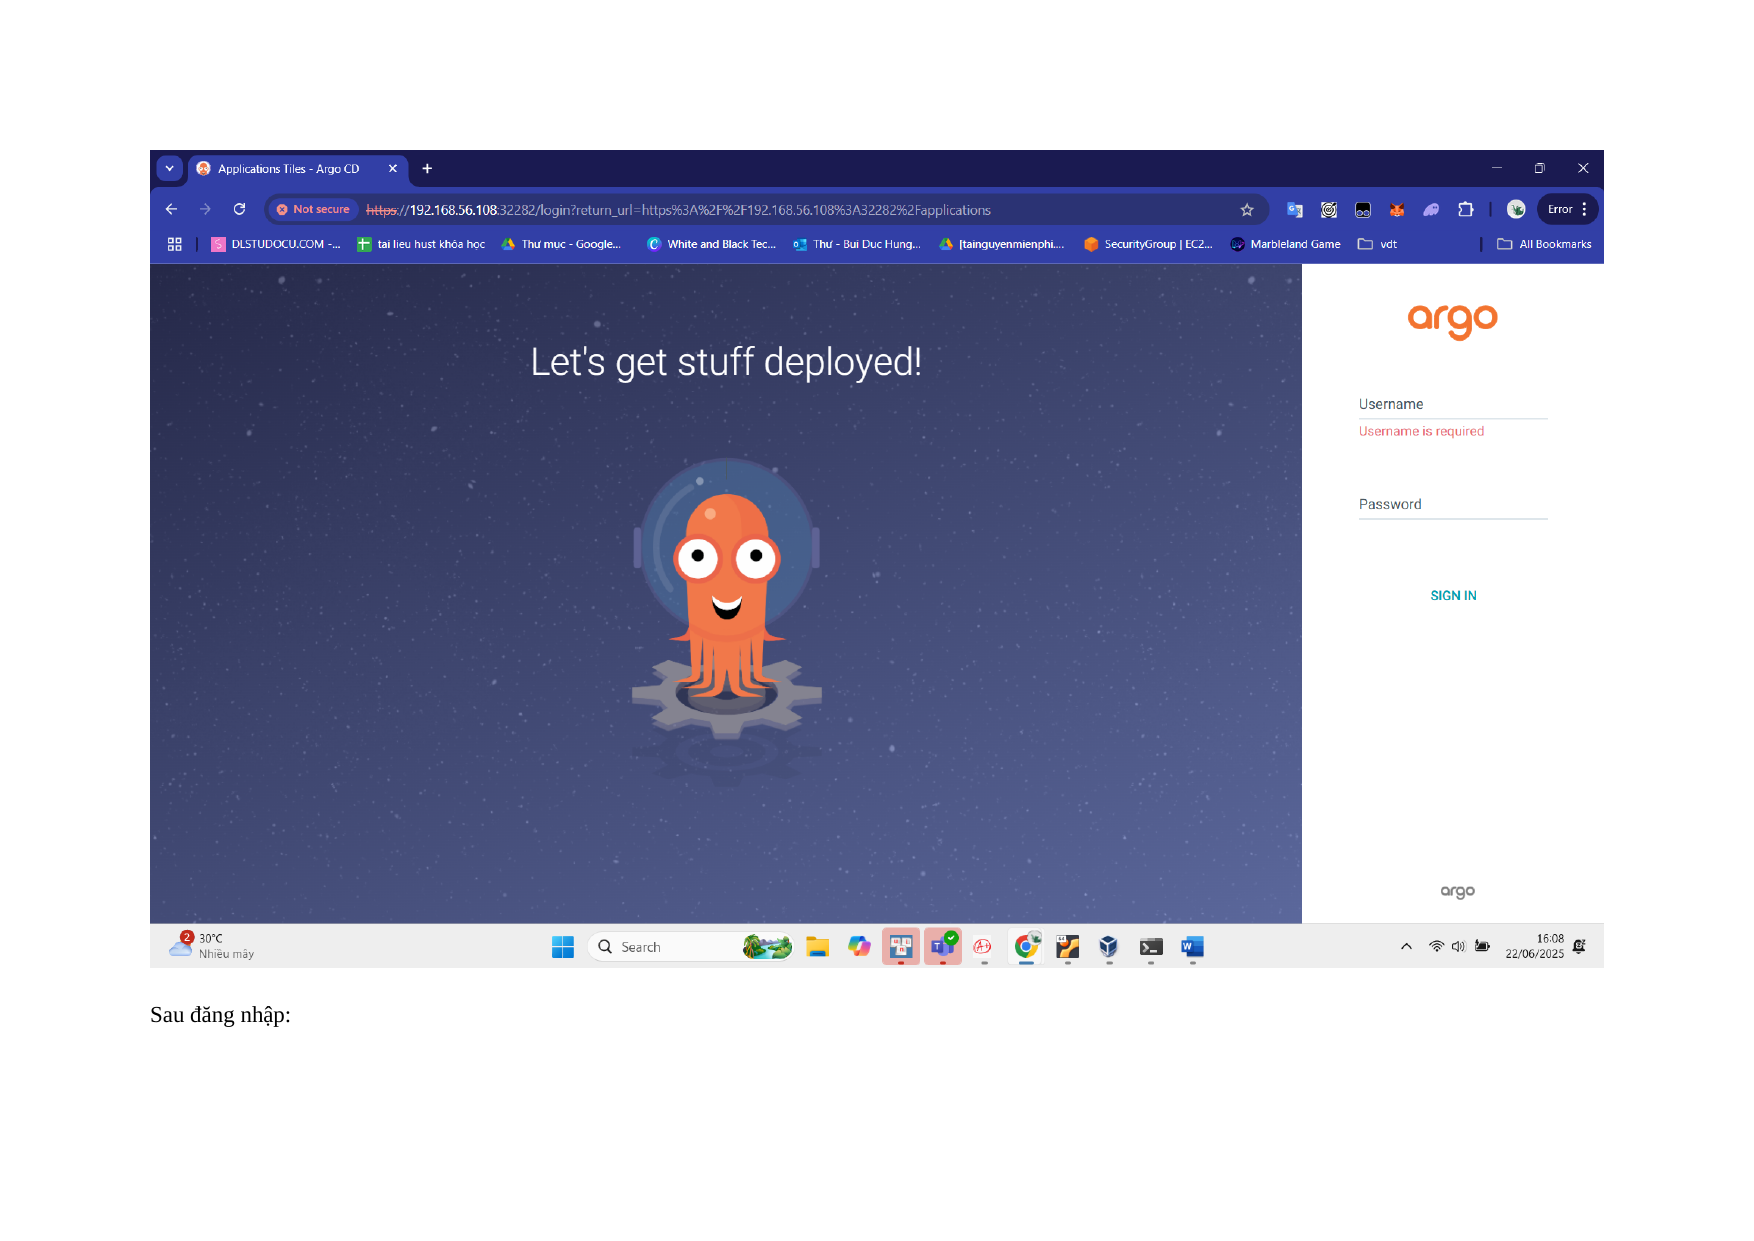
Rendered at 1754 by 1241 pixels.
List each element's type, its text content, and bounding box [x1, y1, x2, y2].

text Sau đăng nhập: [150, 1002, 1604, 1028]
picture [150, 150, 1604, 968]
